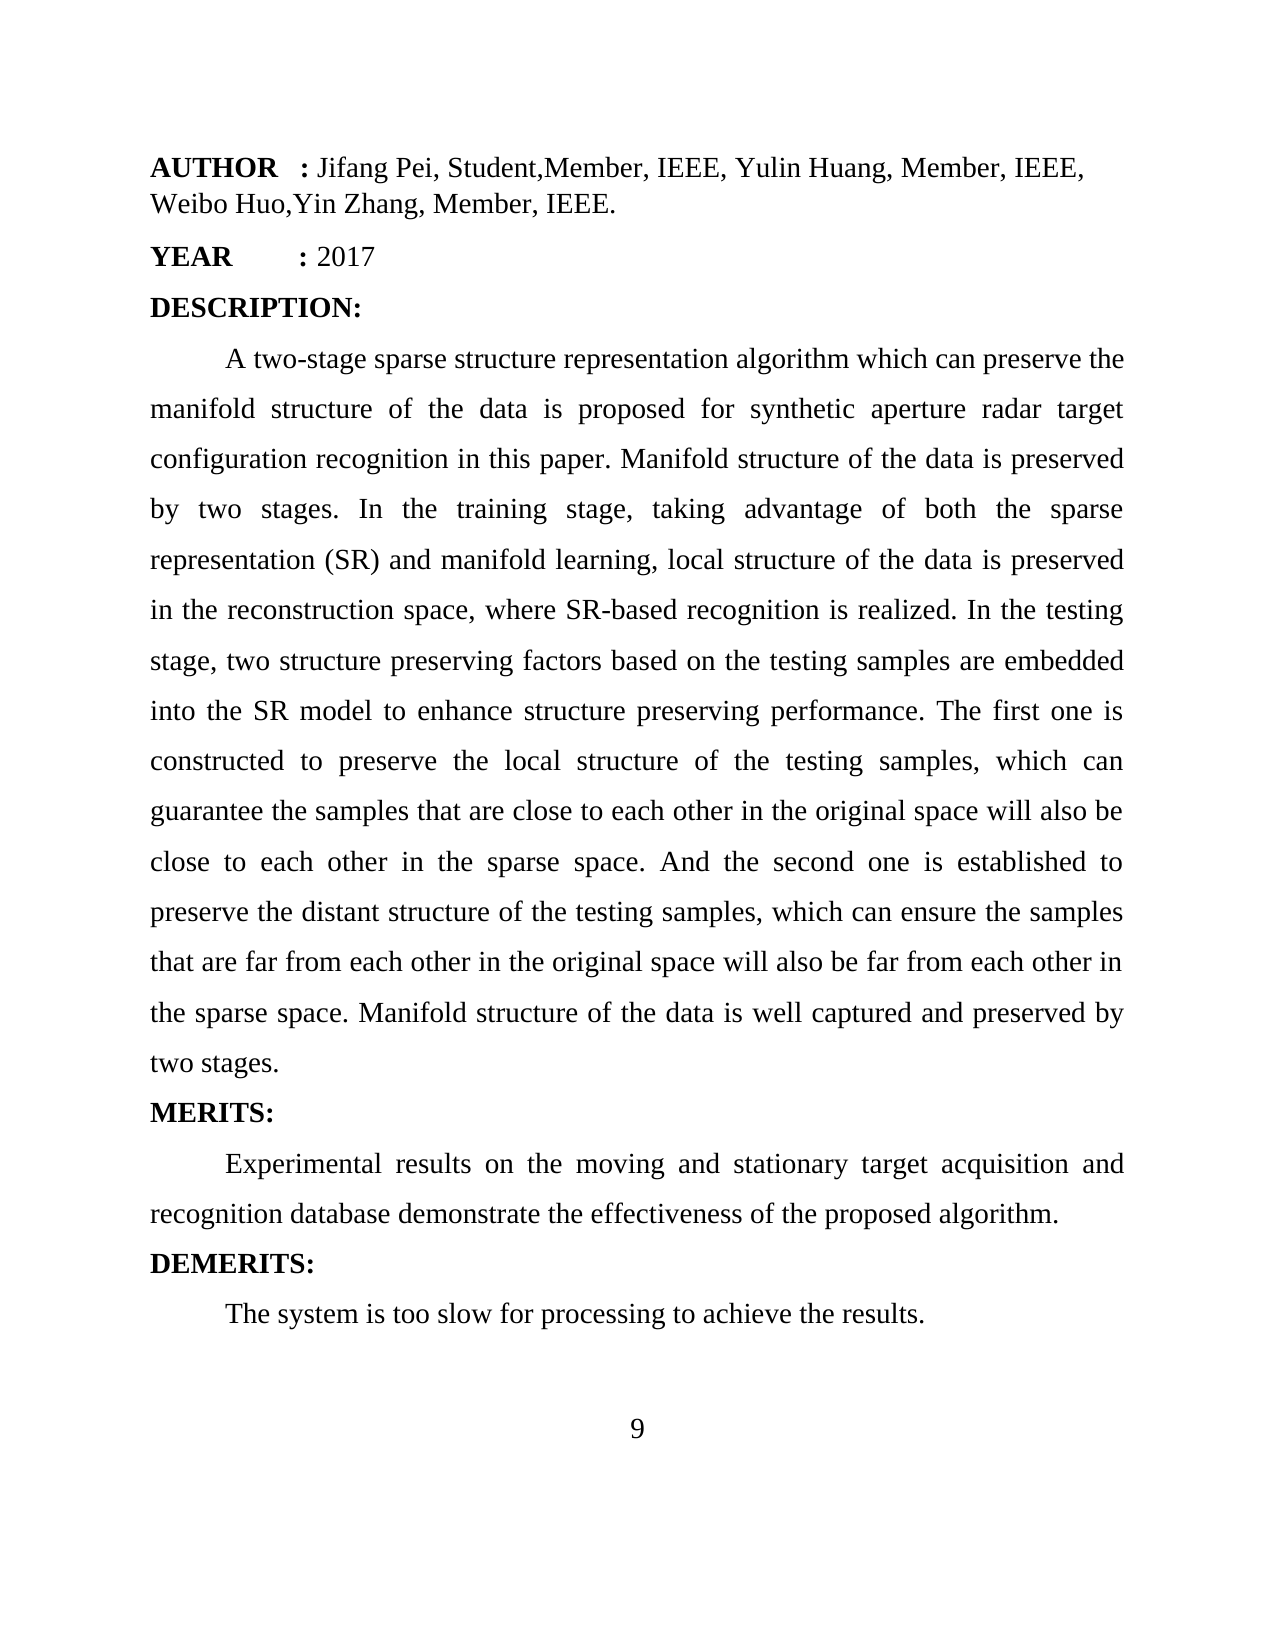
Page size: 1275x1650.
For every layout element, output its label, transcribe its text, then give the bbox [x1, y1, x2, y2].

text YEAR : 2017 [150, 239, 1125, 272]
text The system is too slow for processing to achieve the results. [150, 1297, 1125, 1330]
text 9 [150, 1412, 1125, 1445]
text Experimental results on the moving and stationary target acquisition and recognition database demonstrate the effectiveness of the proposed algorithm. [150, 1146, 1125, 1229]
text DESCRIPTION: [150, 290, 1125, 324]
text MERITS: [150, 1095, 1125, 1129]
text A two-stage sparse structure representation algorithm which can preserve the manifold structure of the data is proposed for synthetic aperture radar target configuration recognition in this paper. Manifold structure of the data is preserved by two stages. In the training stage, taking advantage of both the sparse representation (SR) and manifold learning, local structure of the data is preserved in the reconstruction space, where SR-based recognition is realized. In the testing stage, two structure preserving factors based on the testing samples are embedded into the SR model to enhance structure preserving performance. The first one is constructed to preserve the local structure of the testing samples, which can guarantee the samples that are close to each other in the original space will also be close to each other in the sparse space. And the second one is established to preserve the distant structure of the testing samples, which can ensure the samples that are far from each other in the original space will also be far from each other in the sparse space. Manifold structure of the data is well captured and preserved by two stages. [150, 341, 1125, 1079]
text DEMERITS: [150, 1246, 1125, 1280]
text AUTHOR : Jifang Pei, Student,Member, IEEE, Yulin Huang, Member, IEEE, Weibo Huo,Yin Zhang, Member, IEEE. [150, 150, 1125, 220]
